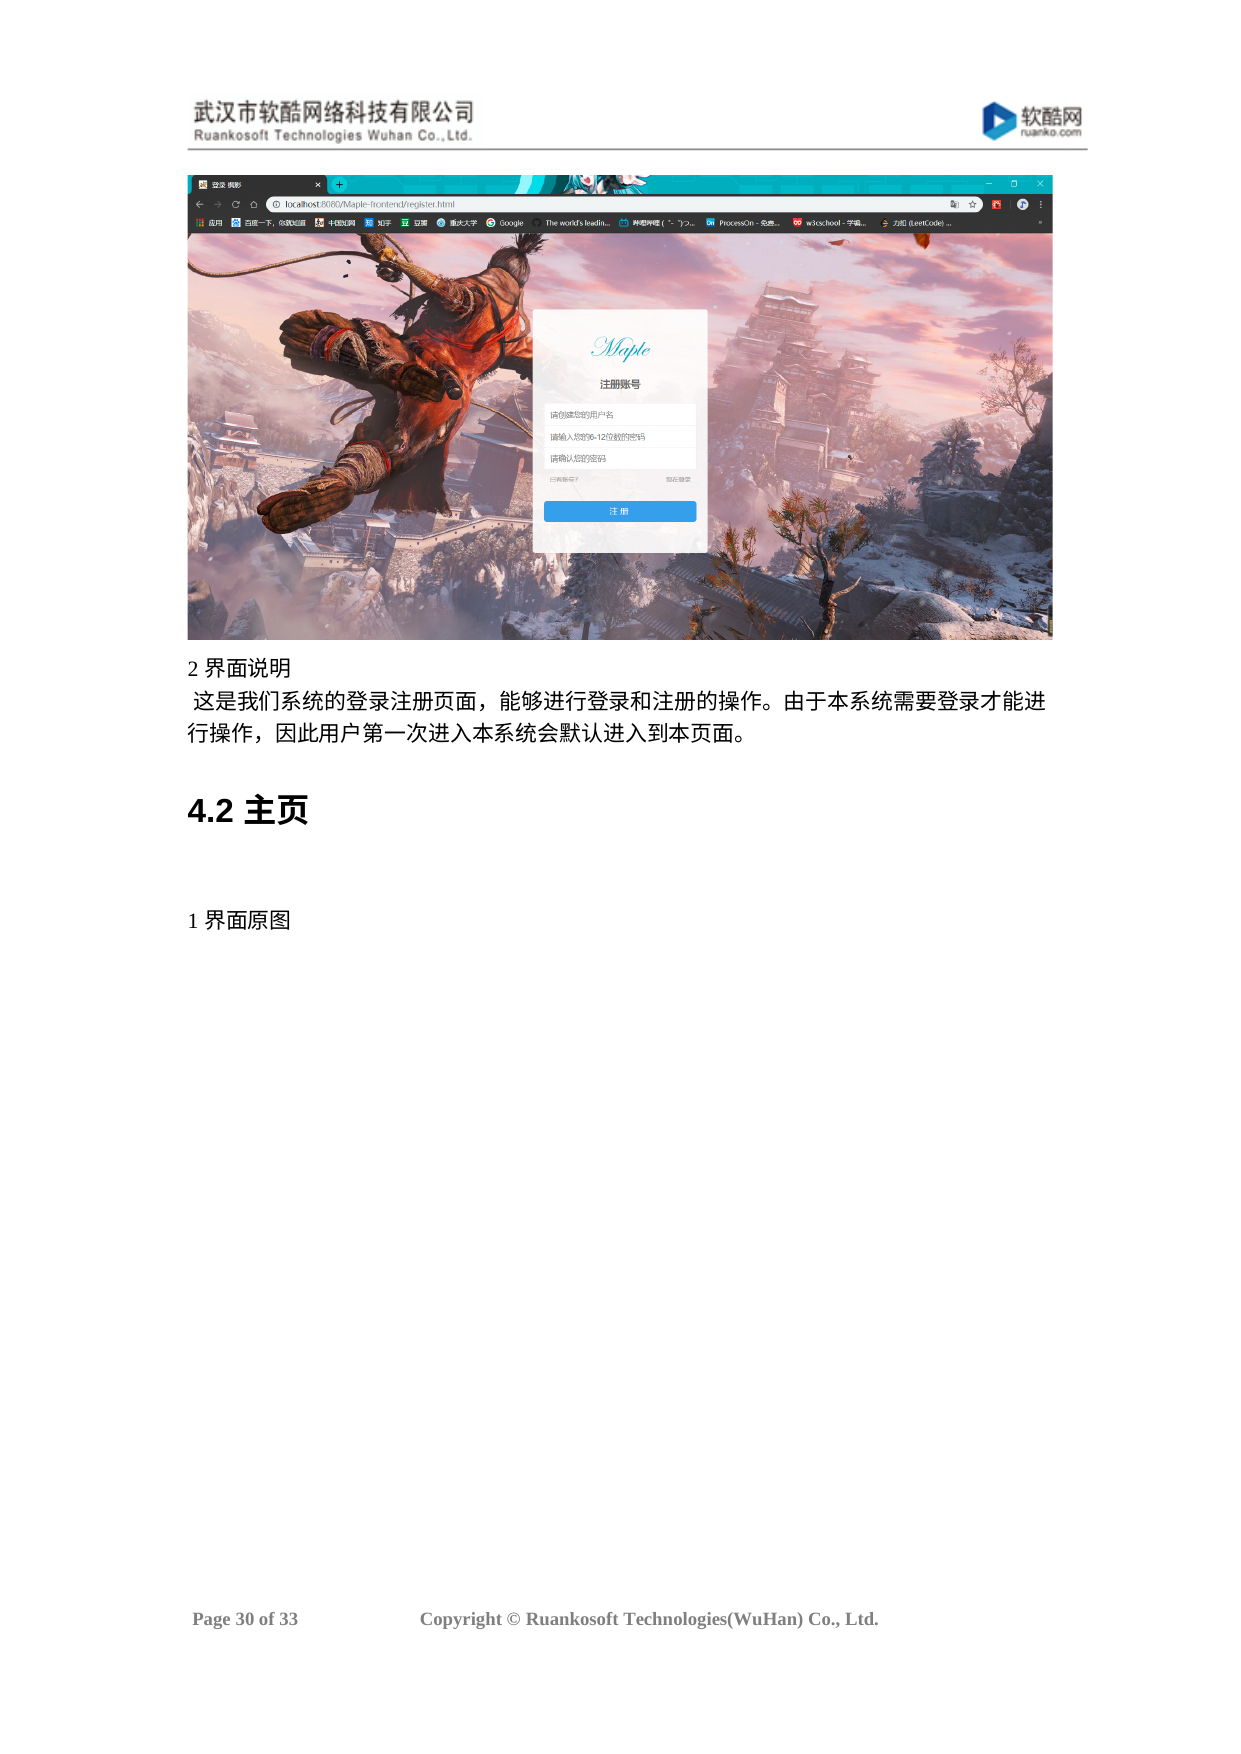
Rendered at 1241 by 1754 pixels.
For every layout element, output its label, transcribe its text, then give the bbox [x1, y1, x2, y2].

picture [187, 175, 1053, 640]
picture [187, 88, 1088, 152]
text 1 界面原图 [187, 903, 1053, 935]
subtitle 4.2 主页 [187, 776, 1053, 841]
text 这是我们系统的登录注册页面，能够进行登录和注册的操作。由于本系统需要登录才能进行操作，因此用户第一次进入本系统会默认进入到本页面。 [187, 683, 1053, 748]
text 2 界面说明 [187, 651, 1053, 683]
